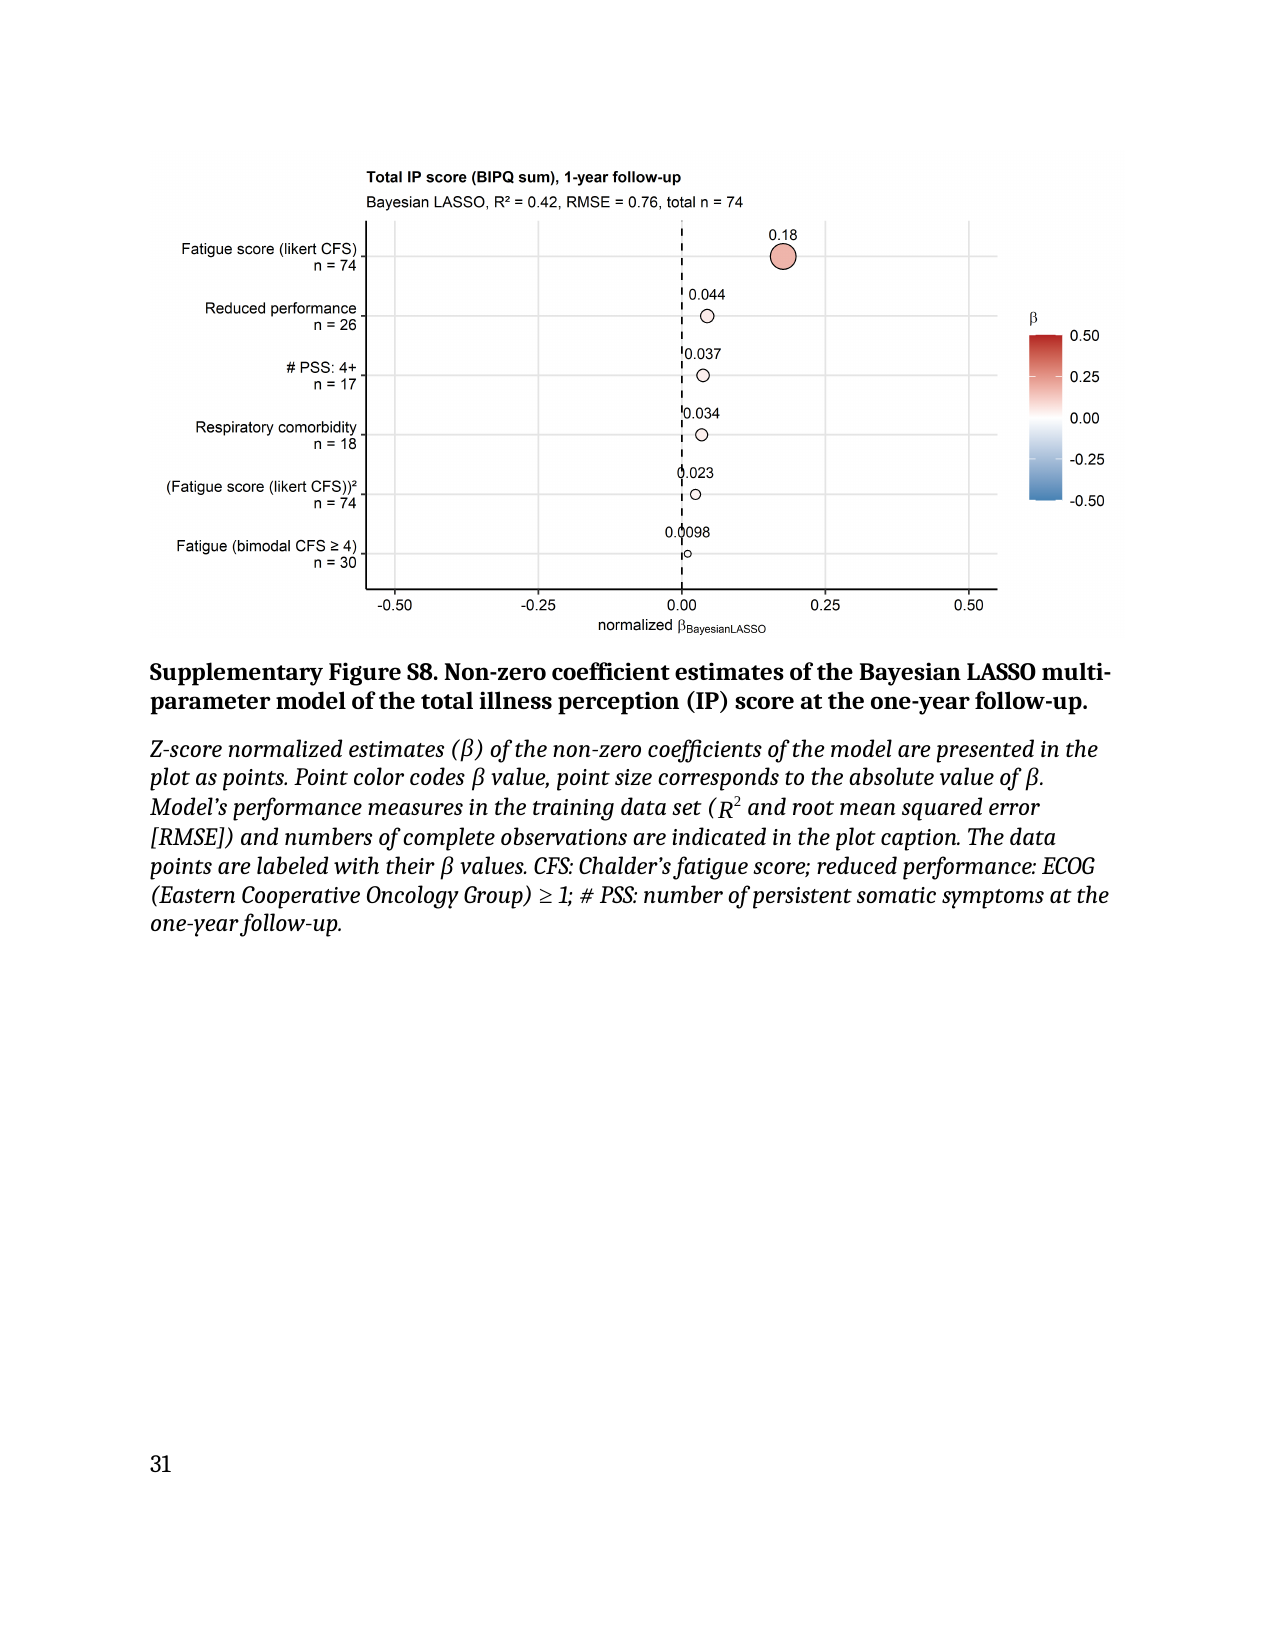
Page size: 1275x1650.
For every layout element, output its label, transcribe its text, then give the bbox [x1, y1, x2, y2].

text Supplementary Figure S8. Non-zero coefficient estimates of the Bayesian LASSO multi-parameter model of the total illness perception (IP) score at the one-year follow-up. [150, 658, 1125, 716]
text Z-score normalized estimates () of the non-zero coefficients of the model are presented in the plot as points. Point color codes value, point size corresponds to the absolute value of . Model’s performance measures in the training data set ( and root mean squared error [RMSE]) and numbers of complete observations are indicated in the plot caption. The data points are labeled with their values. CFS: Chalder’s fatigue score; reduced performance: ECOG (Eastern Cooperative Oncology Group) 1; # PSS: number of persistent somatic symptoms at the one-year follow-up. [150, 734, 1125, 938]
picture [150, 150, 1125, 638]
